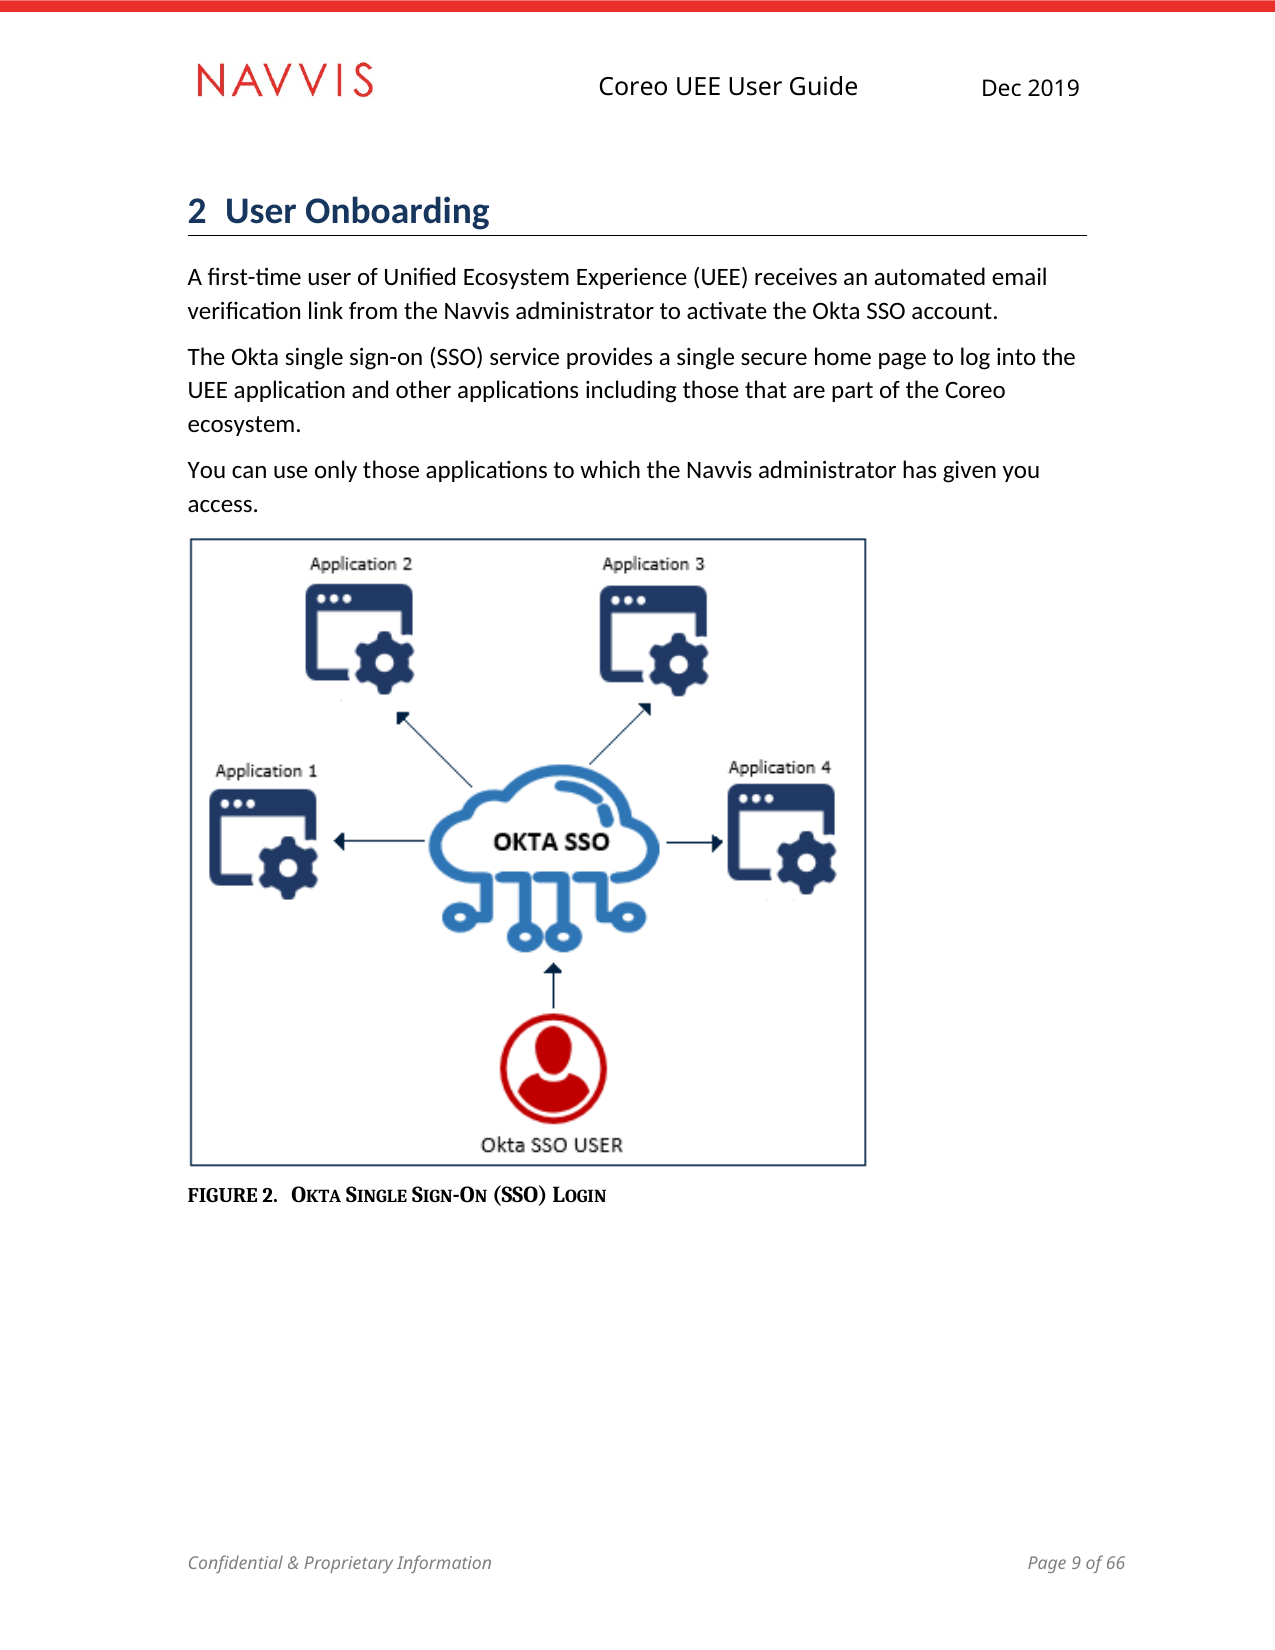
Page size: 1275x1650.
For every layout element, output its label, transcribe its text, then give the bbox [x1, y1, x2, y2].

subtitle User Onboarding [187, 187, 1087, 236]
text Okta Single Sign-On (SSO) Login [187, 1182, 1087, 1208]
picture [187, 55, 383, 104]
picture [187, 537, 870, 1170]
text The Okta single sign-on (SSO) service provides a single secure home page to log into the UEE application and other applications including those that are part of the Coreo ecosystem. [187, 341, 1087, 439]
text A first-time user of Unified Ecosystem Experience (UEE) receives an automated email verification link from the Navvis administrator to activate the Okta SSO account. [187, 261, 1087, 326]
text You can use only those applications to which the Navvis administrator has given you access. [187, 454, 1087, 518]
